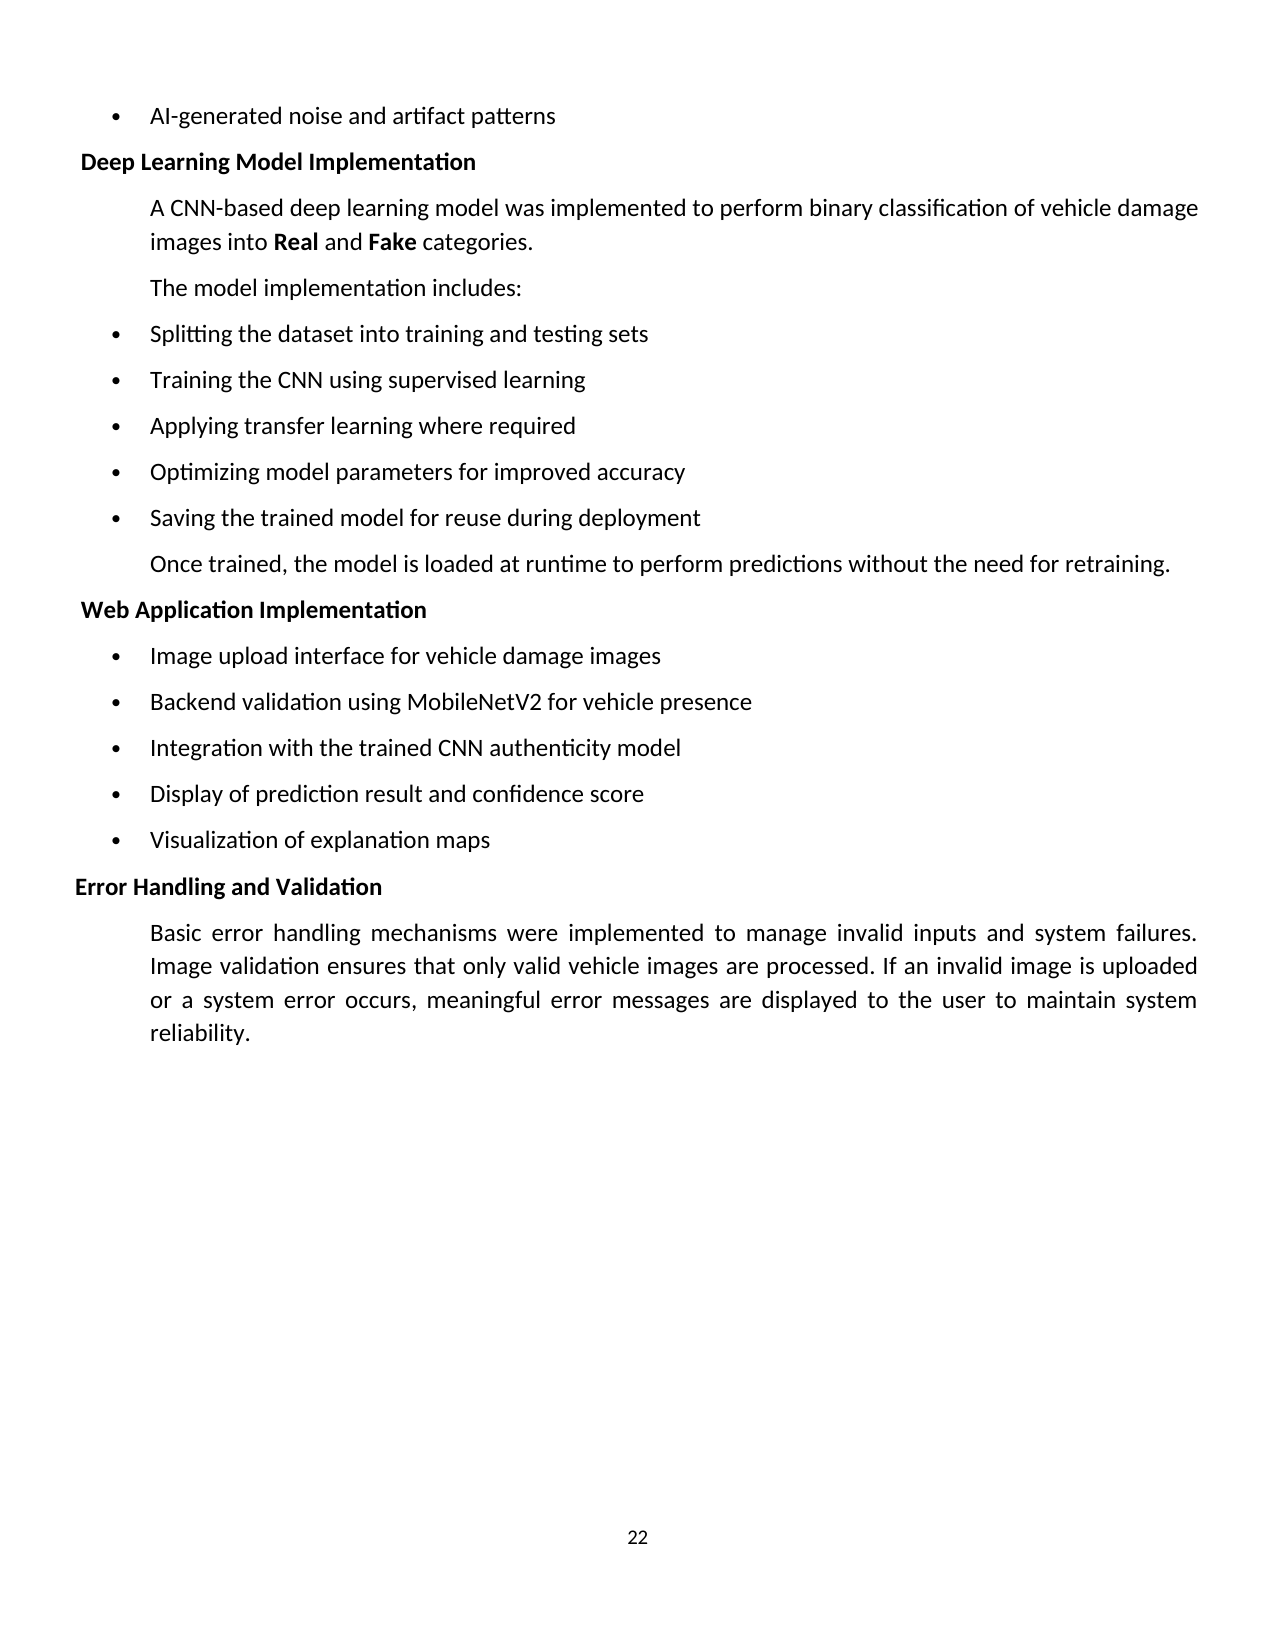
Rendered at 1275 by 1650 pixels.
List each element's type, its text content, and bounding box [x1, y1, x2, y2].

text Deep Learning Model Implementation [75, 146, 1200, 177]
list Image upload interface for vehicle damage images [112, 640, 1200, 671]
text Web Application Implementation [75, 594, 1200, 625]
list Applying transfer learning where required [112, 410, 1200, 441]
list Display of prediction result and confidence score [112, 778, 1200, 809]
list Visualization of explanation maps [112, 824, 1200, 855]
text The model implementation includes: [150, 272, 1200, 303]
text A CNN-based deep learning model was implemented to perform binary classification of vehicle damage images into Real and Fake categories. [150, 192, 1200, 257]
list Saving the trained model for reuse during deployment [112, 502, 1200, 533]
list Backend validation using MobileNetV2 for vehicle presence [112, 686, 1200, 717]
list Optimizing model parameters for improved accuracy [112, 456, 1200, 487]
list AI-generated noise and artifact patterns [112, 100, 1200, 131]
list Integration with the trained CNN authenticity model [112, 732, 1200, 763]
text Error Handling and Validation [75, 871, 1200, 901]
text Once trained, the model is loaded at runtime to perform predictions without the need for retraining. [150, 548, 1200, 579]
text Basic error handling mechanisms were implemented to manage invalid inputs and system failures. Image validation ensures that only valid vehicle images are processed. If an invalid image is uploaded or a system error occurs, meaningful error messages are displayed to the user to maintain system reliability. [150, 917, 1200, 1048]
list Splitting the dataset into training and testing sets [112, 318, 1200, 349]
list Training the CNN using supervised learning [112, 364, 1200, 395]
